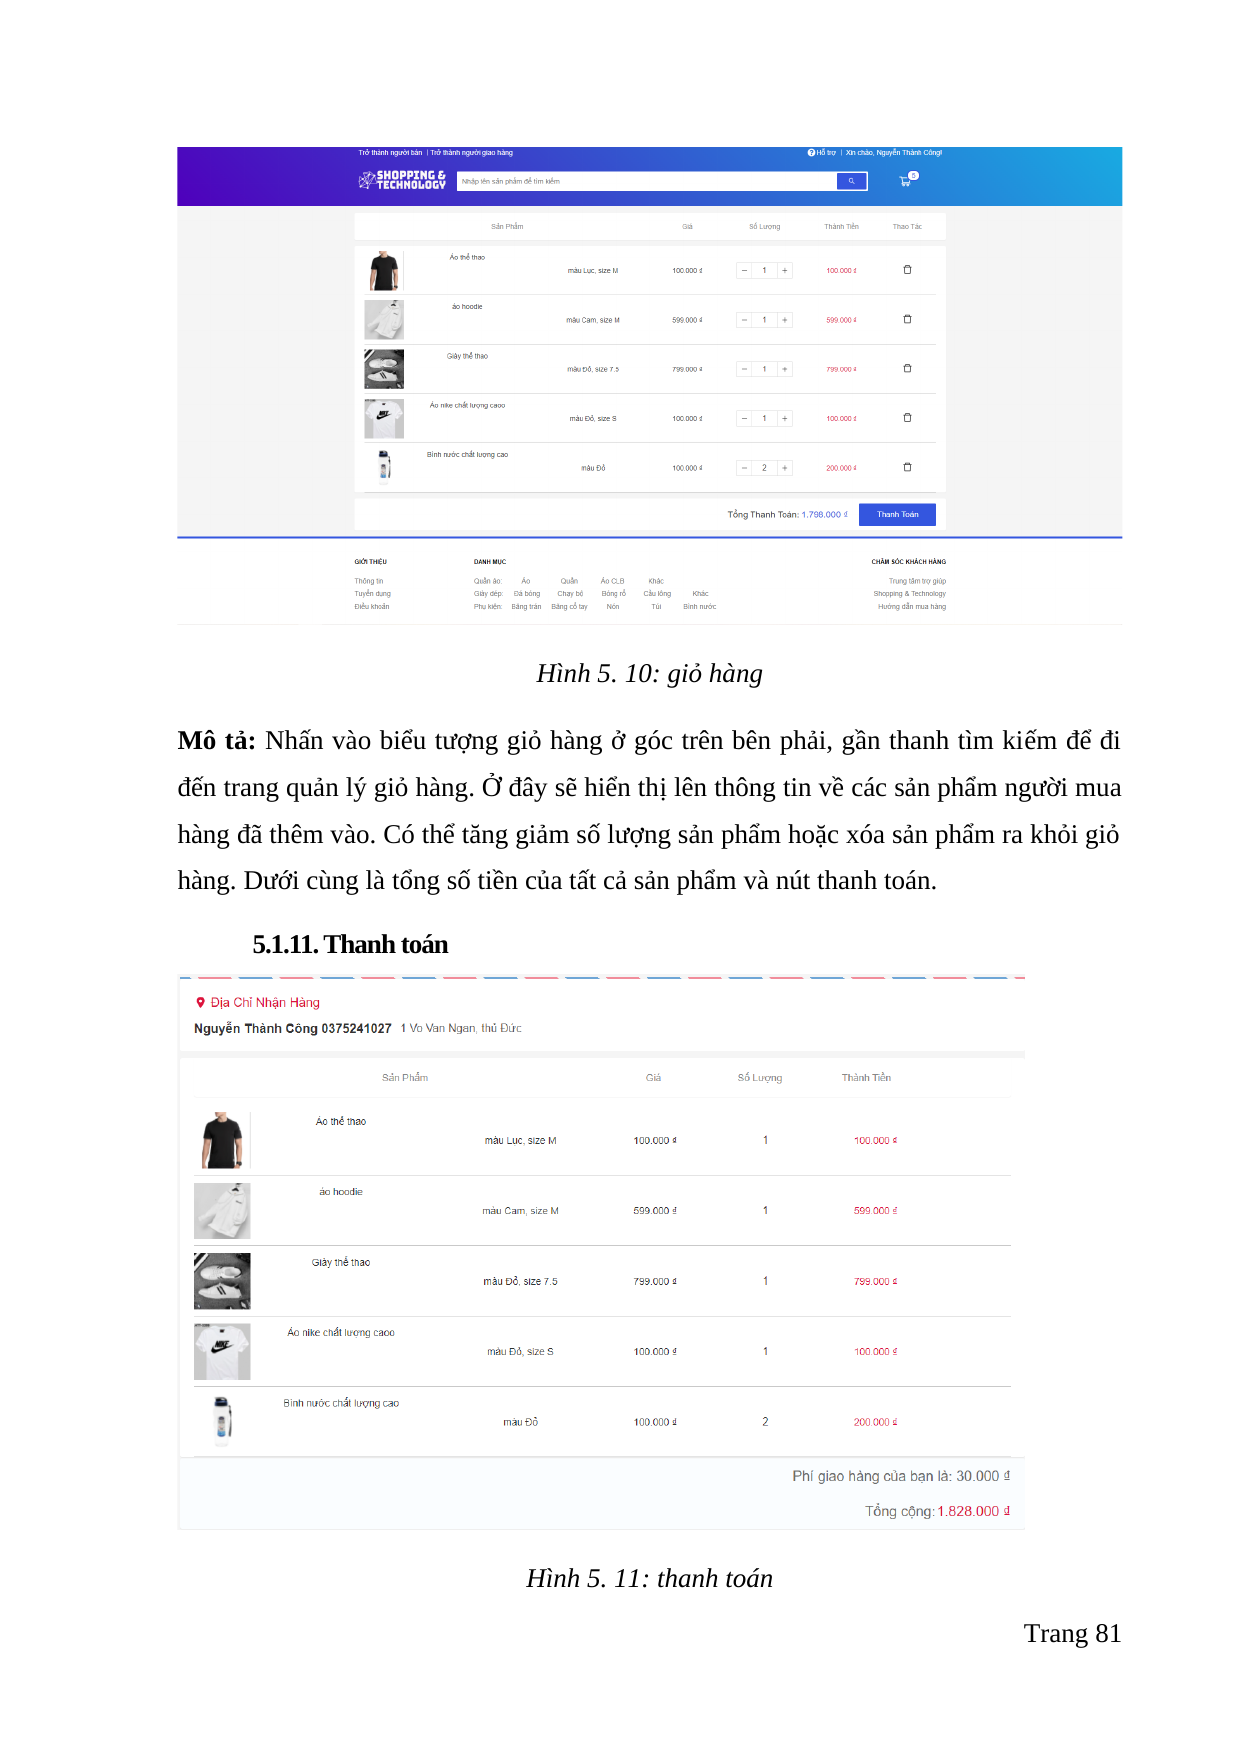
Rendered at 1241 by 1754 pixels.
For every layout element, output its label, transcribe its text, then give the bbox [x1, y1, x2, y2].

picture [177, 974, 1025, 1530]
text Hình 5. 10: giỏ hàng [177, 657, 1122, 688]
title 5.1.11. Thanh toán [177, 928, 1122, 959]
text Hình 5. 11: thanh toán [177, 1562, 1122, 1593]
picture [177, 147, 1123, 625]
text Mô tả: Nhấn vào biểu tượng giỏ hàng ở góc trên bên phải, gần thanh tìm kiếm để đi đến trang quản lý giỏ hàng. Ở đây sẽ hiển thị lên thông tin về các sản phẩm người mua hàng đã thêm vào. Có thể tăng giảm số lượng sản phẩm hoặc xóa sản phẩm ra khỏi giỏ hàng. Dưới cùng là tổng số tiền của tất cả sản phẩm và nút thanh toán. [177, 724, 1122, 896]
